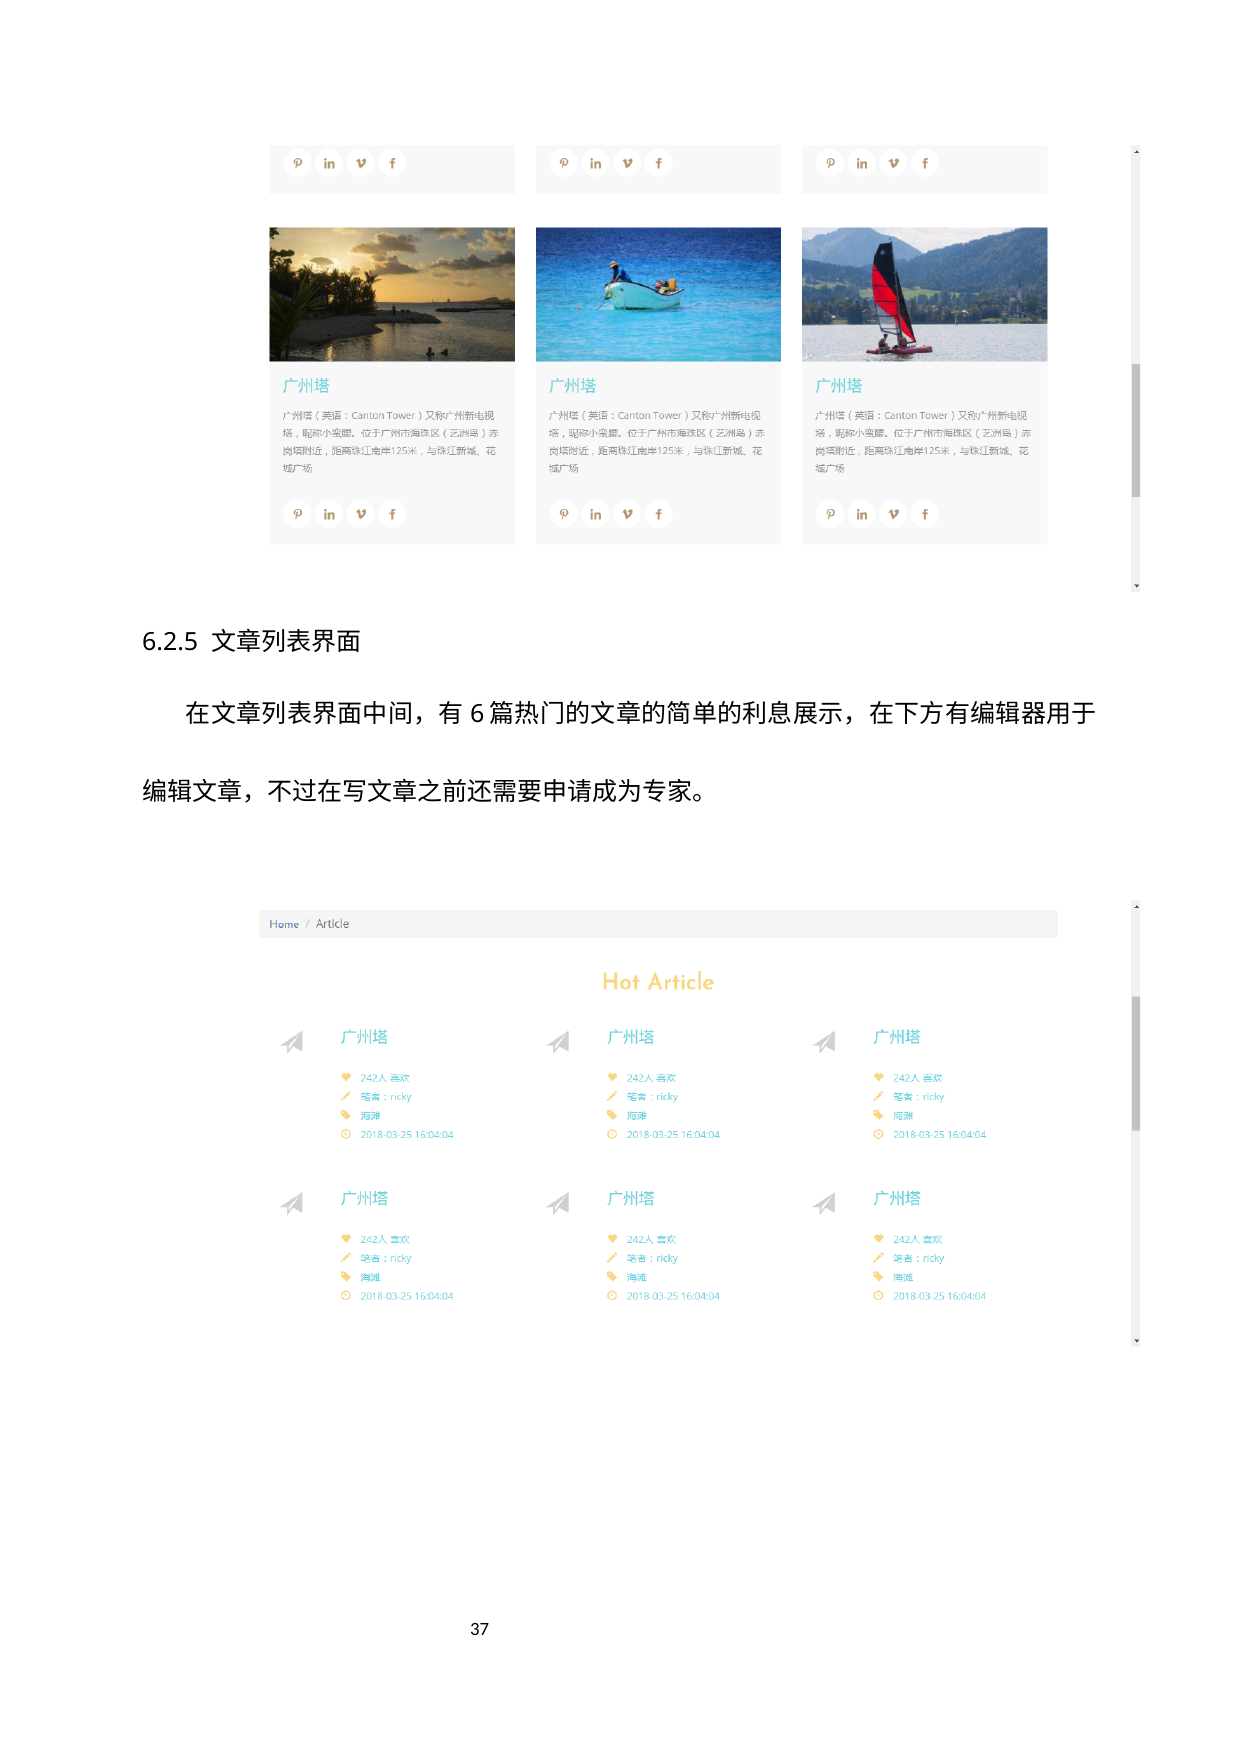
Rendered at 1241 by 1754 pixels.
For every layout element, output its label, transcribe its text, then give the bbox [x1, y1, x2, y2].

text 在文章列表界面中间，有6篇热门的文章的简单的利息展示，在下方有编辑器用于编辑文章，不过在写文章之前还需要申请成为专家。 [142, 679, 1098, 822]
picture [185, 900, 1141, 1347]
picture [185, 145, 1141, 592]
text 6.2.5 文章列表界面 [142, 607, 1098, 672]
